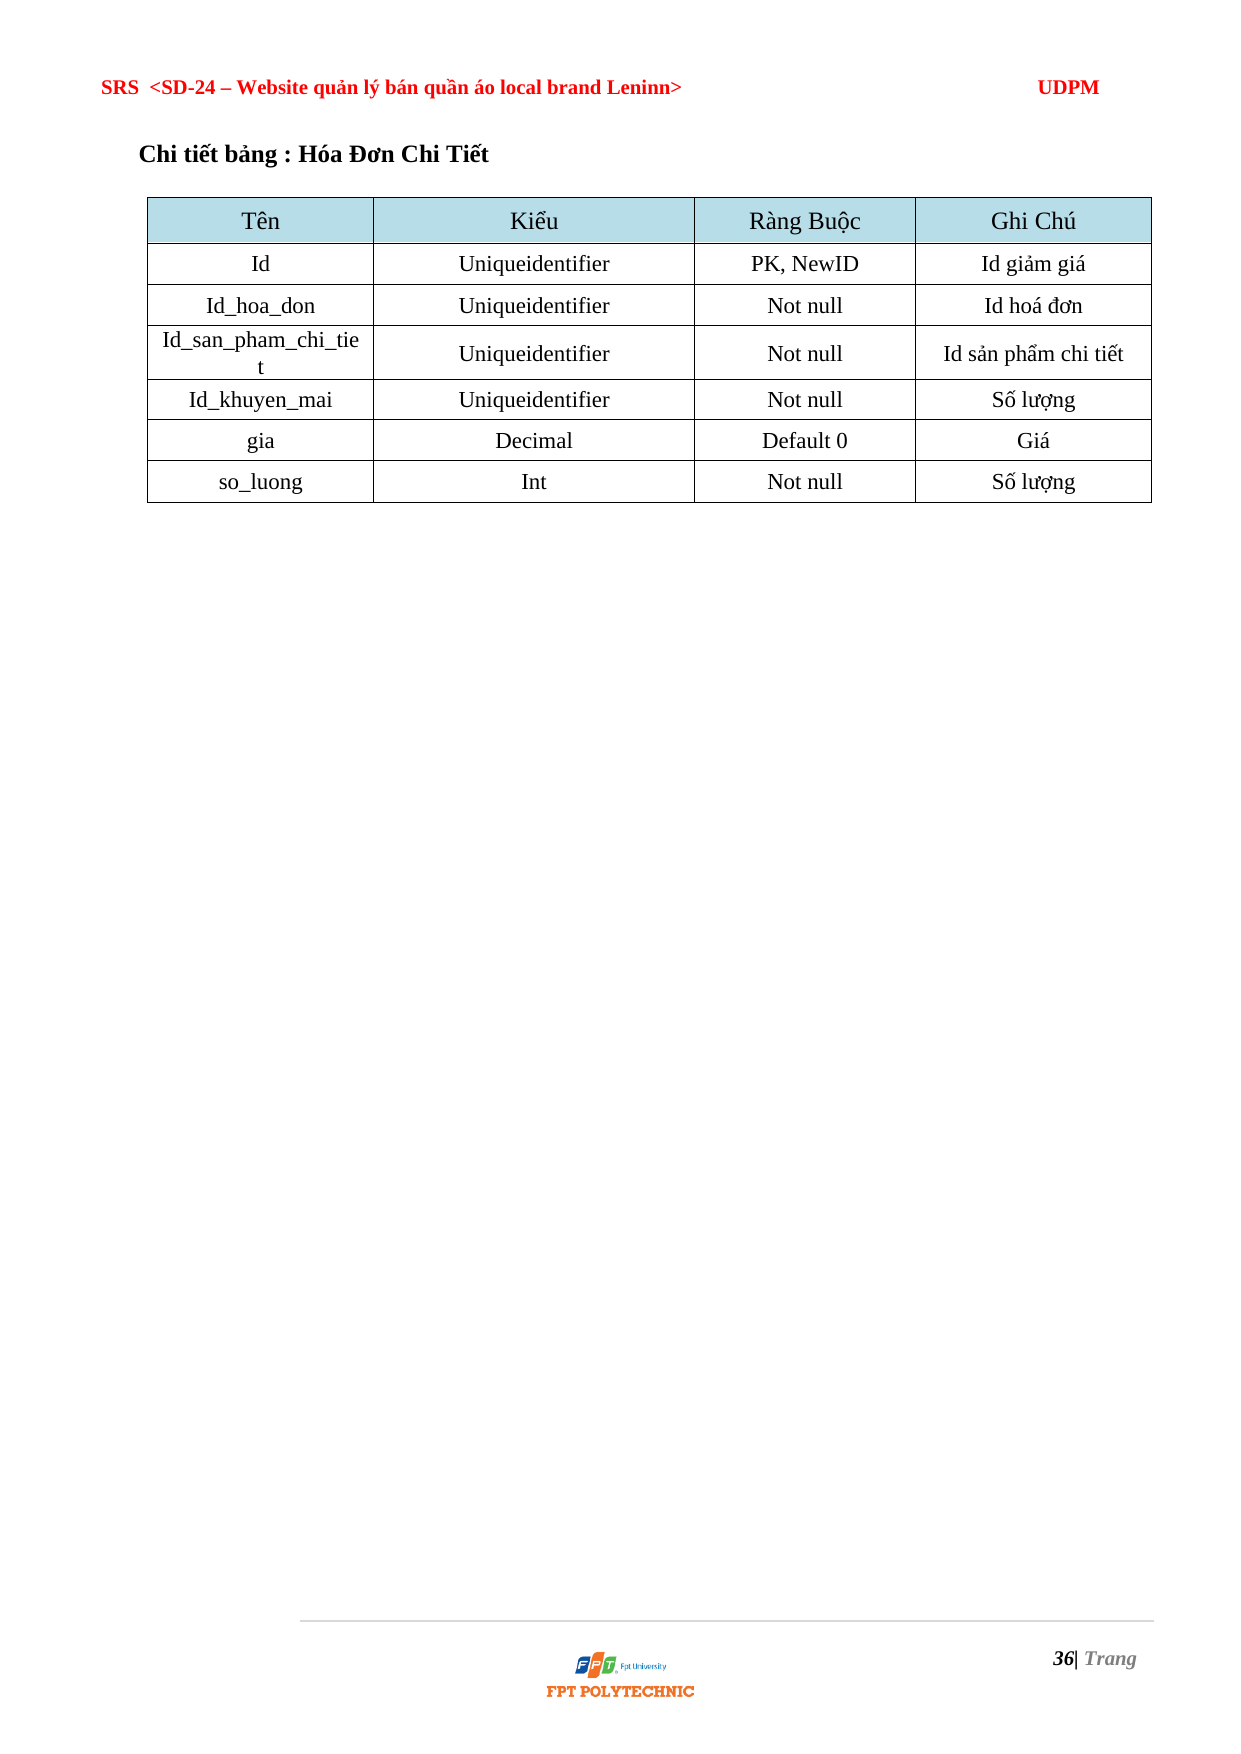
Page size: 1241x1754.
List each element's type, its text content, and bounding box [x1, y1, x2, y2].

table_cell Uniqueidentifier [374, 285, 694, 325]
table_cell Id_hoa_don [148, 285, 373, 325]
table_cell Id giảm giá [916, 244, 1151, 284]
table_cell Uniqueidentifier [374, 326, 694, 379]
table_header Kiểu [374, 198, 694, 242]
table_cell Uniqueidentifier [374, 244, 694, 284]
table_cell Not null [695, 461, 915, 502]
table_cell gia [148, 420, 373, 460]
table_cell Id [148, 244, 373, 284]
table_cell Số lượng [916, 461, 1151, 502]
subtitle Chi tiết bảng : Hóa Đơn Chi Tiết [138, 139, 1226, 168]
table_cell Id_san_pham_chi_tiet [148, 326, 373, 379]
table_cell Not null [695, 380, 915, 419]
table_cell Số lượng [916, 380, 1151, 419]
table_cell Id_khuyen_mai [148, 380, 373, 419]
table_cell Id hoá đơn [916, 285, 1151, 325]
table_cell Not null [695, 326, 915, 379]
table_header Ghi Chú [916, 198, 1151, 242]
picture [546, 1651, 694, 1706]
table_header Tên [148, 198, 373, 242]
table_cell Default 0 [695, 420, 915, 460]
table_cell Uniqueidentifier [374, 380, 694, 419]
table_cell Id sản phẩm chi tiết [916, 326, 1151, 379]
table_cell PK, NewID [695, 244, 915, 284]
table_cell Decimal [374, 420, 694, 460]
table_cell Not null [695, 285, 915, 325]
table_cell so_luong [148, 461, 373, 502]
table_header Ràng Buộc [695, 198, 915, 242]
table_cell Giá [916, 420, 1151, 460]
table_cell Int [374, 461, 694, 502]
